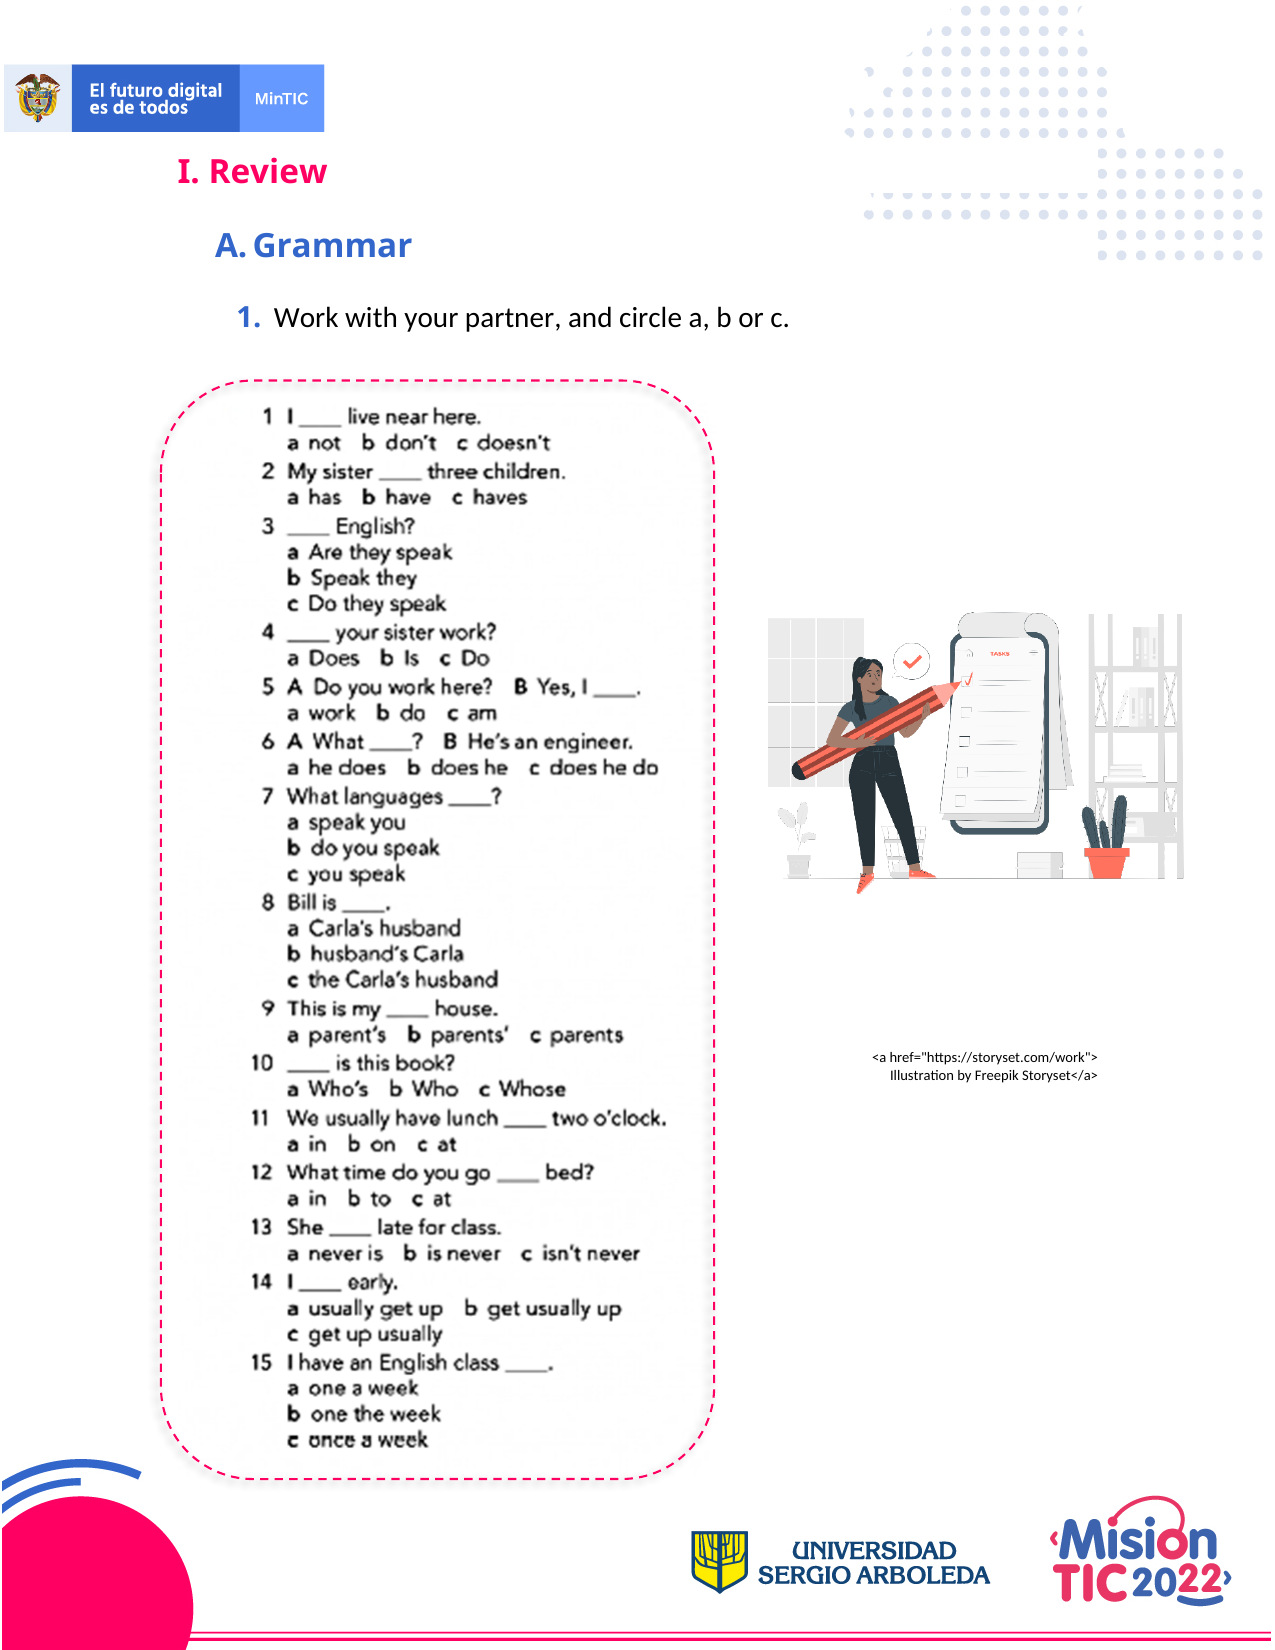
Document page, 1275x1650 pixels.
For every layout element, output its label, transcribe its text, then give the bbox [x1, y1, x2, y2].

picture [2, 0, 1271, 270]
subtitle I. Review [177, 148, 1098, 193]
subtitle Grammar [215, 222, 1098, 267]
list Work with your partner, and circle a, b or c. [236, 296, 1098, 336]
picture [760, 603, 1193, 899]
text Illustration by Freepik Storyset</a> [718, 1066, 1098, 1084]
text <a href="https://storyset.com/work"> [718, 1048, 1098, 1066]
picture [2, 402, 1271, 1650]
